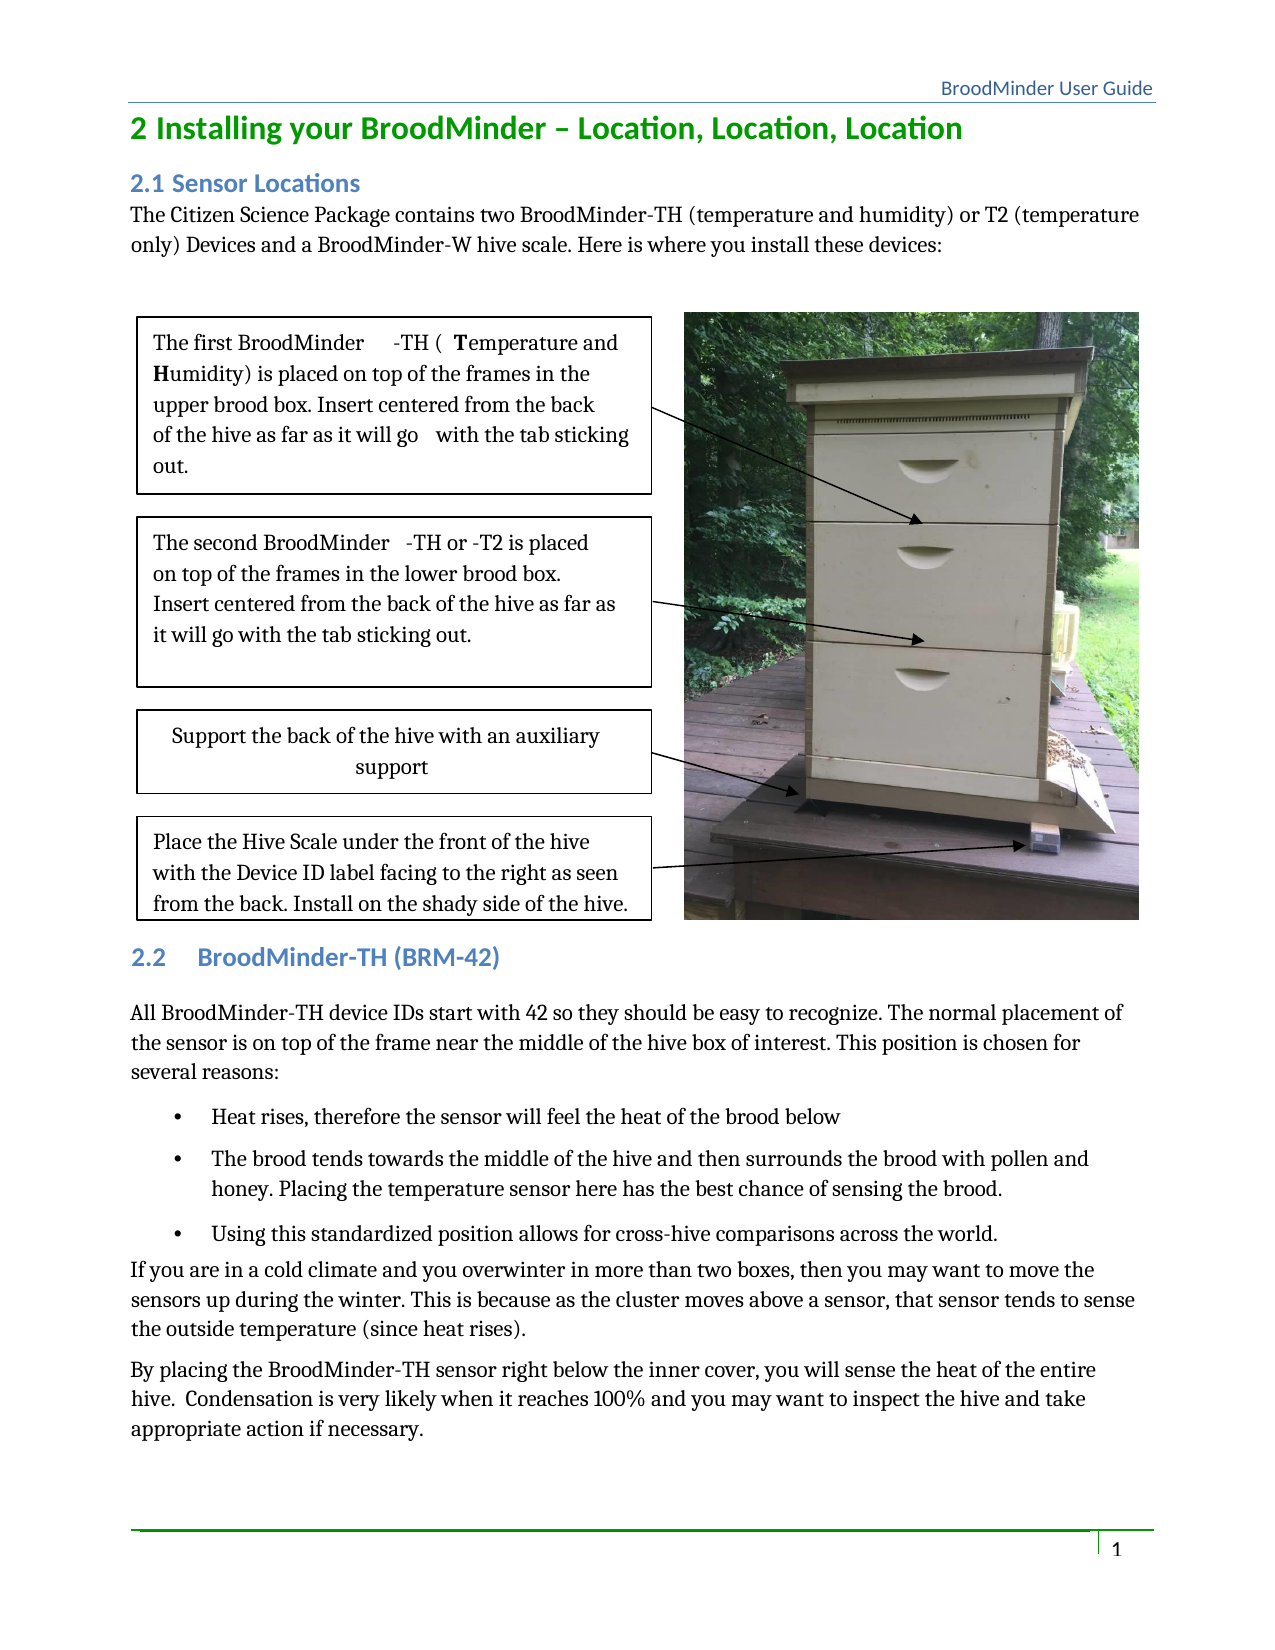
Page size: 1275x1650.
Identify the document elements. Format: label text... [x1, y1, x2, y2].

list The brood tends towards the middle of the hive and then surrounds the brood with pollen and honey. Placing the temperature sensor here has the best chance of sensing the brood. [174, 1145, 1141, 1202]
picture [137, 824, 651, 912]
picture [684, 312, 1139, 920]
list Using this standardized position allows for cross-hive comparisons across the world. [174, 1219, 1141, 1247]
subtitle 2 Installing your BroodMinder – Location, Location, Location [130, 102, 1141, 147]
subtitle 2.1 Sensor Locations [130, 166, 1141, 199]
text By placing the BroodMinder-TH sensor right below the inner cover, you will sense the heat of the entire hive. Condensation is very likely when it reaches 100% and you may want to inspect the hive and take appropriate action if necessary. [130, 1356, 1141, 1442]
text All BroodMinder-TH device IDs start with 42 so they should be easy to recognize. The normal placement of the sensor is on top of the frame near the middle of the hive box of interest. This position is chosen for several reasons: [130, 1000, 1141, 1085]
text The Citizen Science Package contains two BroodMinder-TH (temperature and humidity) or T2 (temperature only) Devices and a BroodMinder-W hive scale. Here is where you install these devices: [130, 202, 1141, 258]
picture [137, 718, 651, 786]
picture [137, 325, 651, 486]
text If you are in a cold climate and you overwinter in more than two boxes, then you may want to move the sensors up during the winter. This is because as the cluster moves above a sensor, that sensor tends to sense the outside temperature (since heat rises). [130, 1257, 1141, 1343]
picture [137, 525, 651, 679]
list Heat rises, therefore the sensor will feel the heat of the brood below [174, 1103, 1141, 1131]
